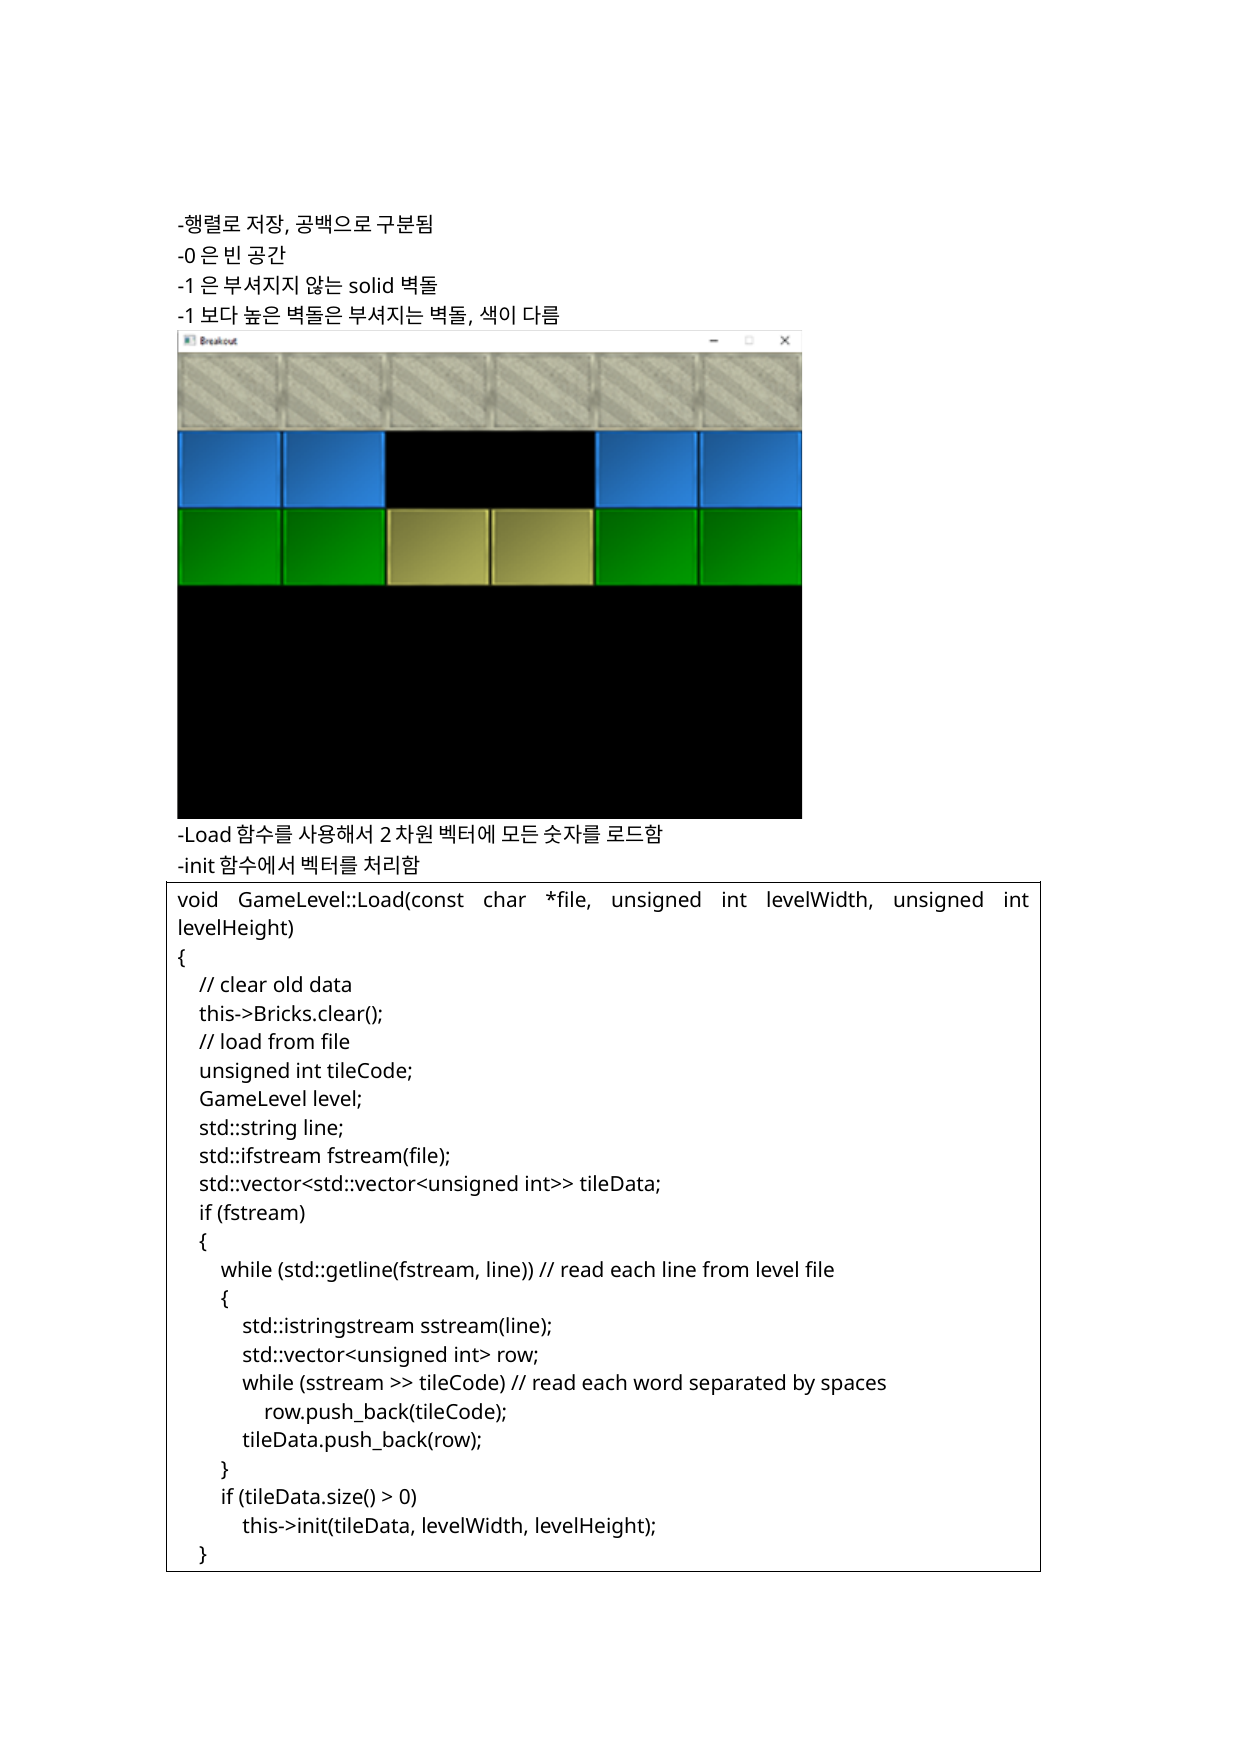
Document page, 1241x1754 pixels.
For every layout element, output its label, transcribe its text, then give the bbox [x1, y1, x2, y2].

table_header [167, 883, 1040, 1571]
text -1보다 높은 벽돌은 부셔지는 벽돌, 색이 다름 [177, 300, 1063, 330]
text -init함수에서 벡터를 처리함 [169, 849, 1071, 881]
text -행렬로 저장, 공백으로 구분됨 [169, 207, 1071, 239]
text -1은 부셔지지 않는 solid 벽돌 [177, 269, 1063, 300]
text -0은 빈 공간 [177, 239, 1063, 269]
picture [177, 330, 803, 819]
